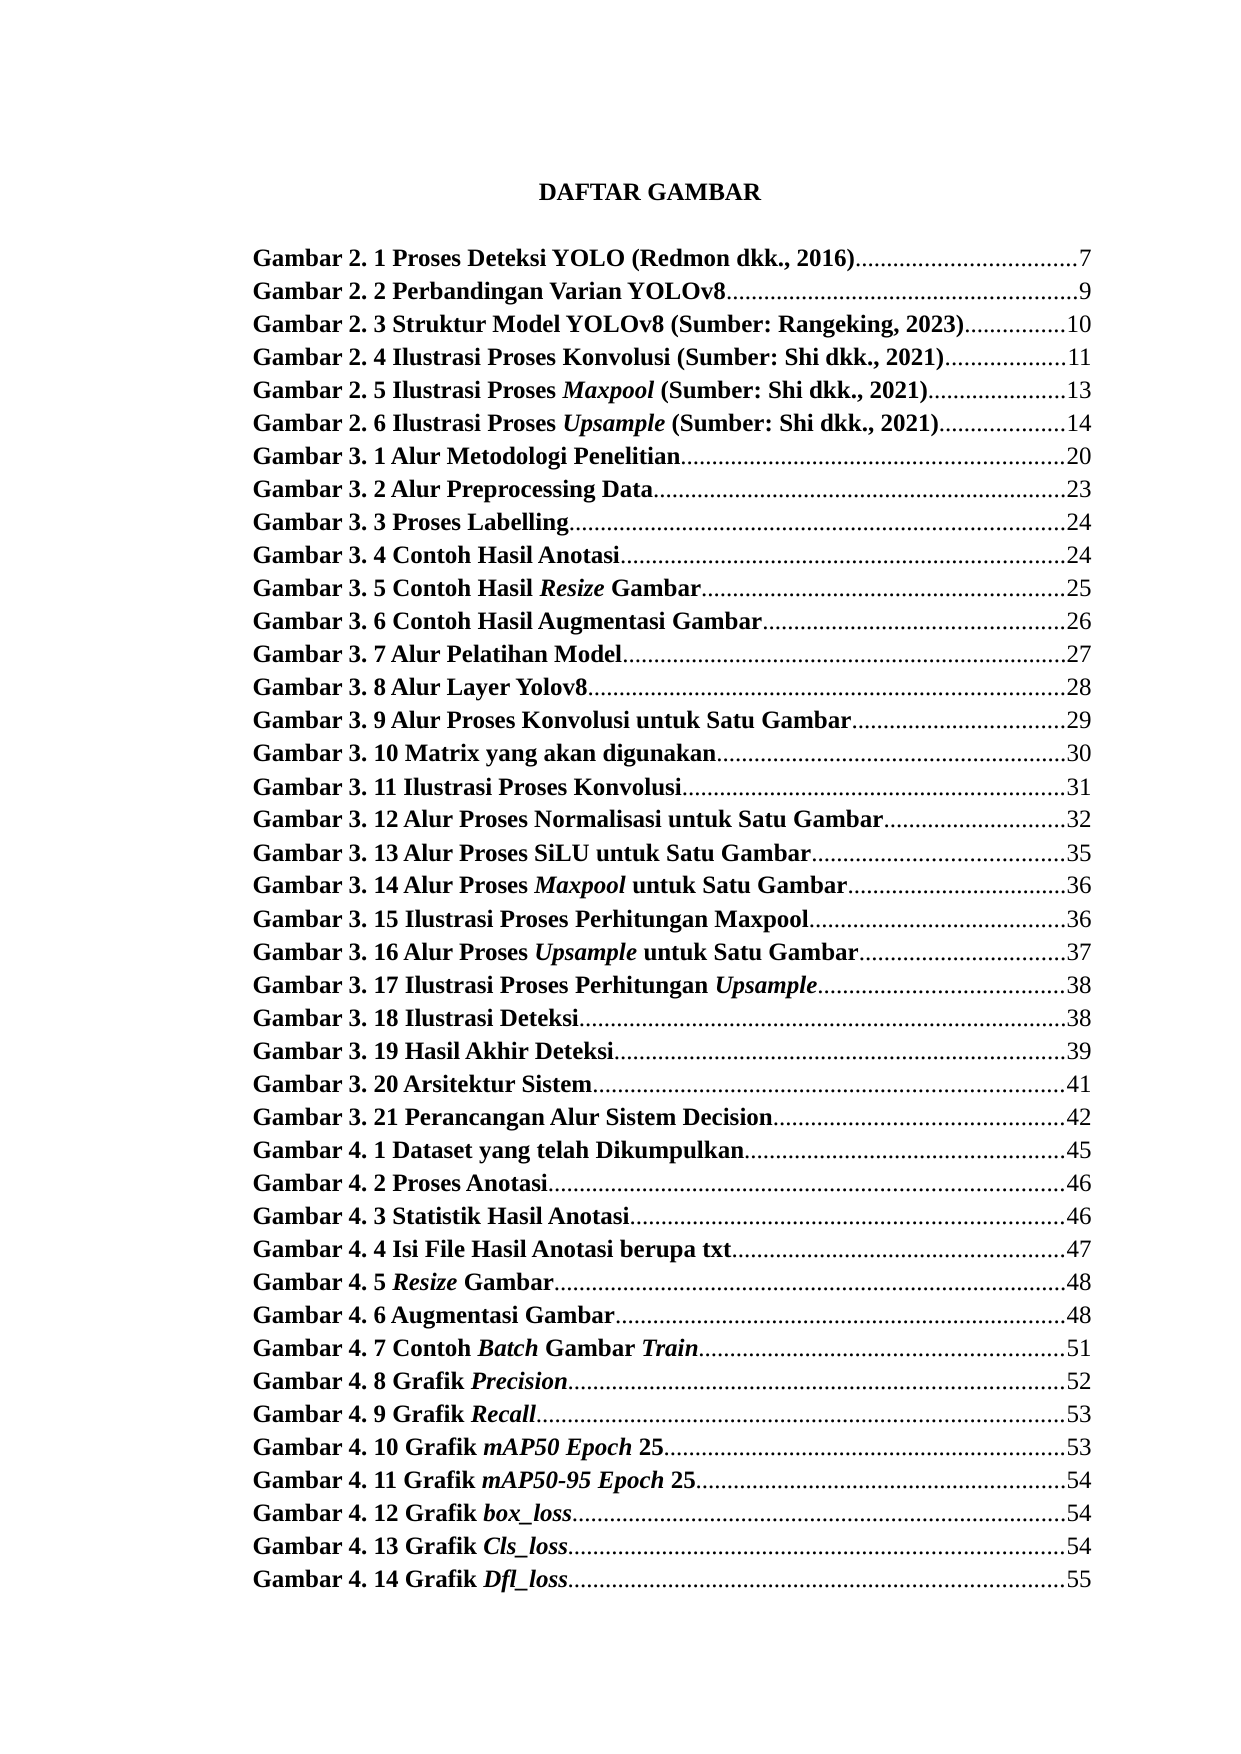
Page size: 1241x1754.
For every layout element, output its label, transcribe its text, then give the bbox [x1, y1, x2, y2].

text Gambar 3. 11 Ilustrasi Proses Konvolusi 31 [177, 772, 1092, 800]
text Gambar 3. 8 Alur Layer Yolov8 28 [177, 672, 1092, 701]
text Gambar 2. 4 Ilustrasi Proses Konvolusi (Sumber: Shi dkk., 2021) 11 [177, 342, 1092, 371]
text Gambar 4. 8 Grafik Precision 52 [177, 1366, 1092, 1395]
text Gambar 3. 21 Perancangan Alur Sistem Decision 42 [177, 1102, 1092, 1131]
text Gambar 4. 3 Statistik Hasil Anotasi 46 [177, 1201, 1092, 1229]
text Gambar 3. 9 Alur Proses Konvolusi untuk Satu Gambar 29 [177, 706, 1092, 734]
text Gambar 3. 19 Hasil Akhir Deteksi 39 [177, 1036, 1092, 1064]
text Gambar 3. 1 Alur Metodologi Penelitian 20 [177, 441, 1092, 470]
text Gambar 4. 14 Grafik Dfl_loss 55 [177, 1564, 1092, 1593]
text Gambar 2. 3 Struktur Model YOLOv8 (Sumber: Rangeking, 2023) 10 [177, 309, 1092, 338]
text Gambar 4. 12 Grafik box_loss 54 [177, 1498, 1092, 1527]
text Gambar 4. 1 Dataset yang telah Dikumpulkan 45 [177, 1135, 1092, 1163]
text Gambar 3. 5 Contoh Hasil Resize Gambar 25 [177, 573, 1092, 602]
text Gambar 3. 10 Matrix yang akan digunakan 30 [177, 738, 1092, 767]
text Gambar 2. 1 Proses Deteksi YOLO (Redmon dkk., 2016) 7 [177, 243, 1092, 272]
text Gambar 4. 4 Isi File Hasil Anotasi berupa txt 47 [177, 1234, 1092, 1263]
text Gambar 4. 11 Grafik mAP50-95 Epoch 25 54 [177, 1465, 1092, 1494]
text Gambar 4. 9 Grafik Recall 53 [177, 1399, 1092, 1428]
subtitle DAFTAR GAMBAR [207, 177, 1092, 206]
text Gambar 4. 13 Grafik Cls_loss 54 [177, 1531, 1092, 1560]
text Gambar 3. 3 Proses Labelling 24 [177, 507, 1092, 536]
text Gambar 4. 10 Grafik mAP50 Epoch 25 53 [177, 1432, 1092, 1461]
text Gambar 3. 7 Alur Pelatihan Model 27 [177, 639, 1092, 668]
text Gambar 2. 2 Perbandingan Varian YOLOv8 9 [177, 276, 1092, 305]
text Gambar 3. 12 Alur Proses Normalisasi untuk Satu Gambar 32 [177, 804, 1092, 833]
text Gambar 3. 2 Alur Preprocessing Data 23 [177, 474, 1092, 503]
text Gambar 2. 5 Ilustrasi Proses Maxpool (Sumber: Shi dkk., 2021) 13 [177, 375, 1092, 404]
text Gambar 4. 6 Augmentasi Gambar 48 [177, 1300, 1092, 1329]
text Gambar 3. 14 Alur Proses Maxpool untuk Satu Gambar 36 [177, 871, 1092, 899]
text Gambar 3. 13 Alur Proses SiLU untuk Satu Gambar 35 [177, 838, 1092, 866]
text Gambar 3. 18 Ilustrasi Deteksi 38 [177, 1003, 1092, 1031]
text Gambar 3. 15 Ilustrasi Proses Perhitungan Maxpool 36 [177, 904, 1092, 932]
text Gambar 3. 17 Ilustrasi Proses Perhitungan Upsample 38 [177, 970, 1092, 998]
text Gambar 3. 6 Contoh Hasil Augmentasi Gambar 26 [177, 606, 1092, 635]
text Gambar 3. 16 Alur Proses Upsample untuk Satu Gambar 37 [177, 937, 1092, 965]
text Gambar 4. 5 Resize Gambar 48 [177, 1267, 1092, 1296]
text Gambar 3. 20 Arsitektur Sistem 41 [177, 1069, 1092, 1097]
text Gambar 4. 2 Proses Anotasi 46 [177, 1168, 1092, 1197]
text Gambar 2. 6 Ilustrasi Proses Upsample (Sumber: Shi dkk., 2021) 14 [177, 408, 1092, 437]
text Gambar 3. 4 Contoh Hasil Anotasi 24 [177, 540, 1092, 569]
text Gambar 4. 7 Contoh Batch Gambar Train 51 [177, 1333, 1092, 1362]
